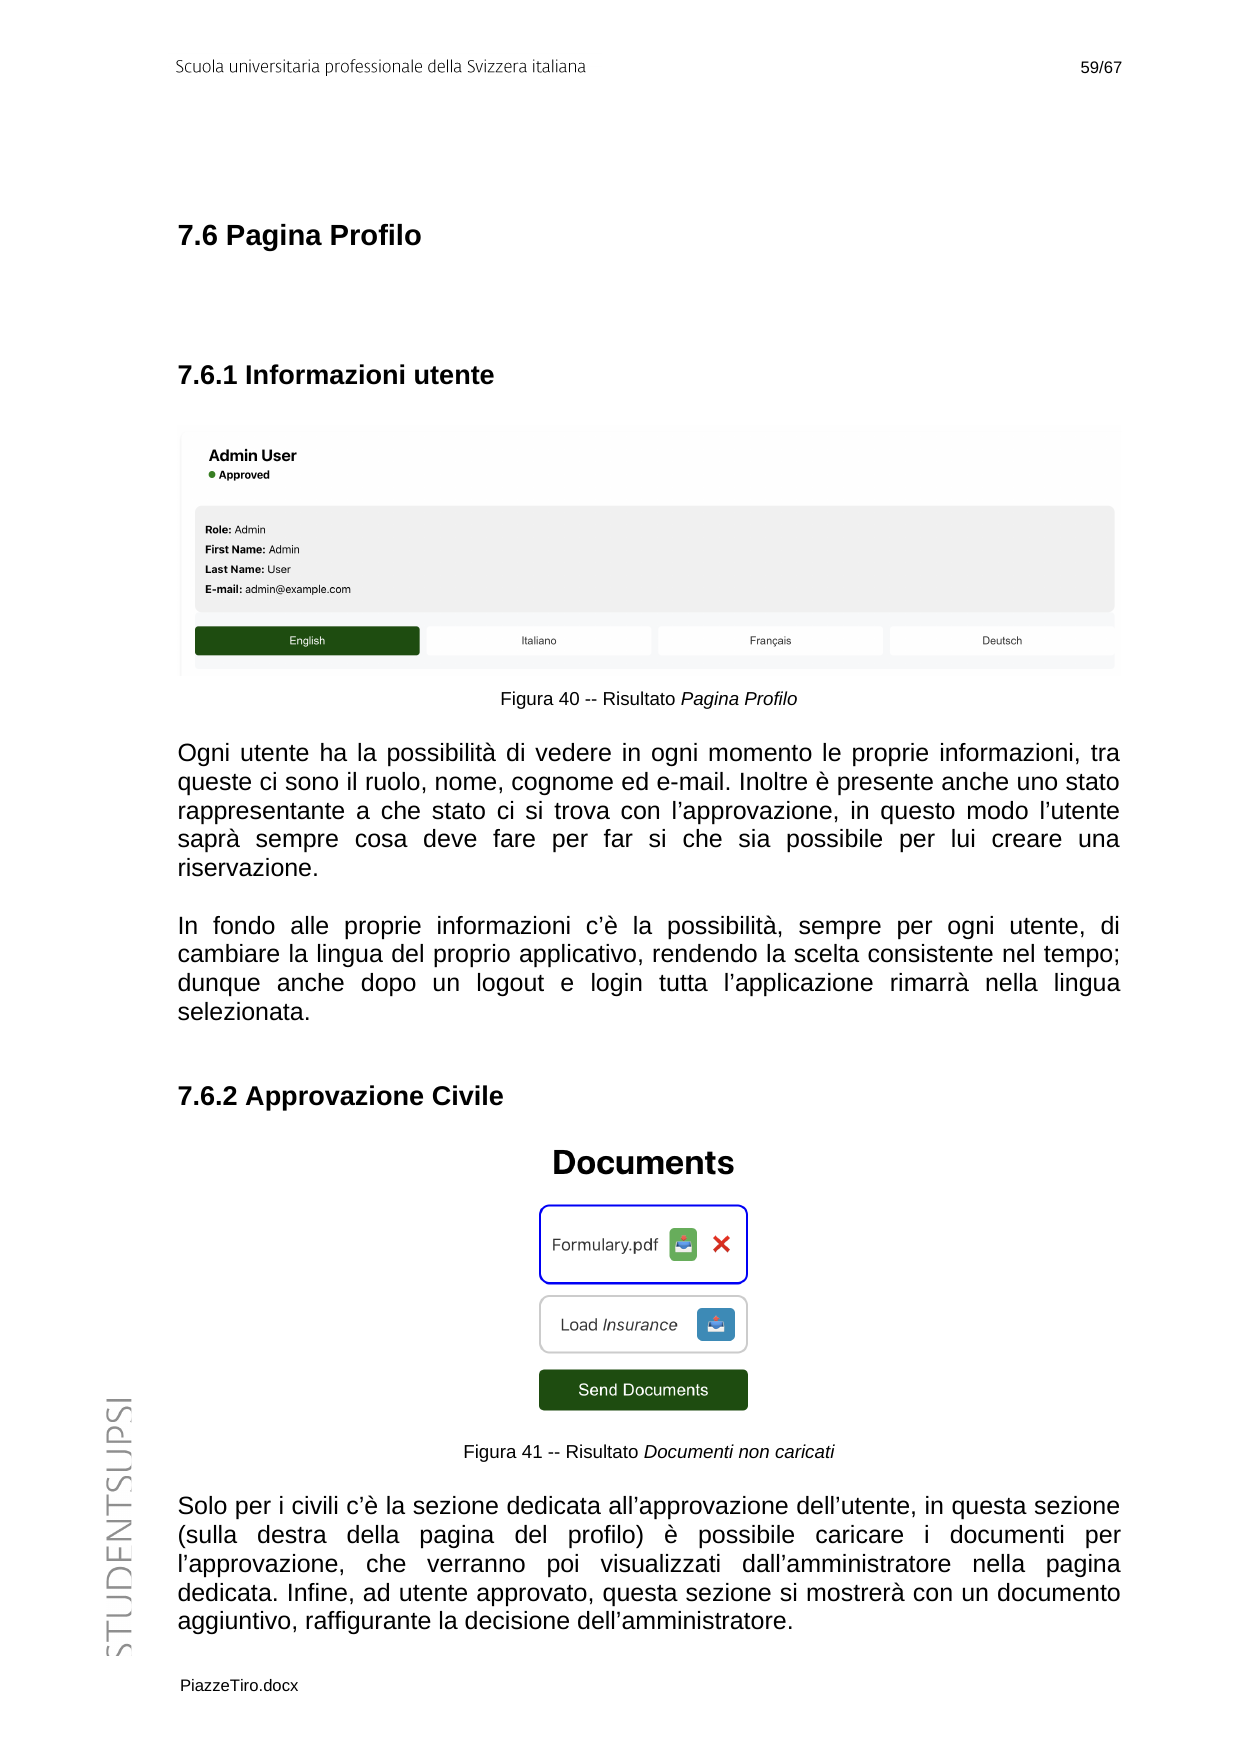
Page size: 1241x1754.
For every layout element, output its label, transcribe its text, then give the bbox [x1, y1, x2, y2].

text Solo per i civili c’è la sezione dedicata all’approvazione dell’utente, in questa sezione (sulla destra della pagina del profilo) è possibile caricare i documenti per l’approvazione, che verranno poi visualizzati dall’amministratore nella pagina dedicata. Infine, ad utente approvato, questa sezione si mostrerà con un documento aggiuntivo, raffigurante la decisione dell’amministratore. [177, 1491, 1122, 1635]
picture [106, 1399, 132, 1657]
subtitle 7.6 Pagina Profilo [177, 218, 1122, 251]
subtitle 7.6.1 Informazioni utente [177, 359, 1122, 390]
text In fondo alle proprie informazioni c’è la possibilità, sempre per ogni utente, di cambiare la lingua del proprio applicativo, rendendo la scelta consistente nel tempo; dunque anche dopo un logout e login tutta l’applicazione rimarrà nella lingua selezionata. [177, 911, 1122, 1026]
subtitle 7.6.2 Approvazione Civile [177, 1079, 1122, 1111]
picture [177, 425, 1122, 676]
text Ogni utente ha la possibilità di vedere in ogni momento le proprie informazioni, tra queste ci sono il ruolo, nome, cognome ed e-mail. Inoltre è presente anche uno stato rappresentante a che stato ci si trova con l’approvazione, in questo modo l’utente saprà sempre cosa deve fare per far si che sia possibile per lui creare una riservazione. [177, 738, 1122, 882]
text Figura 40 -- Risultato Pagina Profilo [177, 688, 1122, 709]
text Figura 41 -- Risultato Documenti non caricati [177, 1441, 1122, 1463]
picture [168, 53, 602, 80]
picture [530, 1145, 769, 1429]
